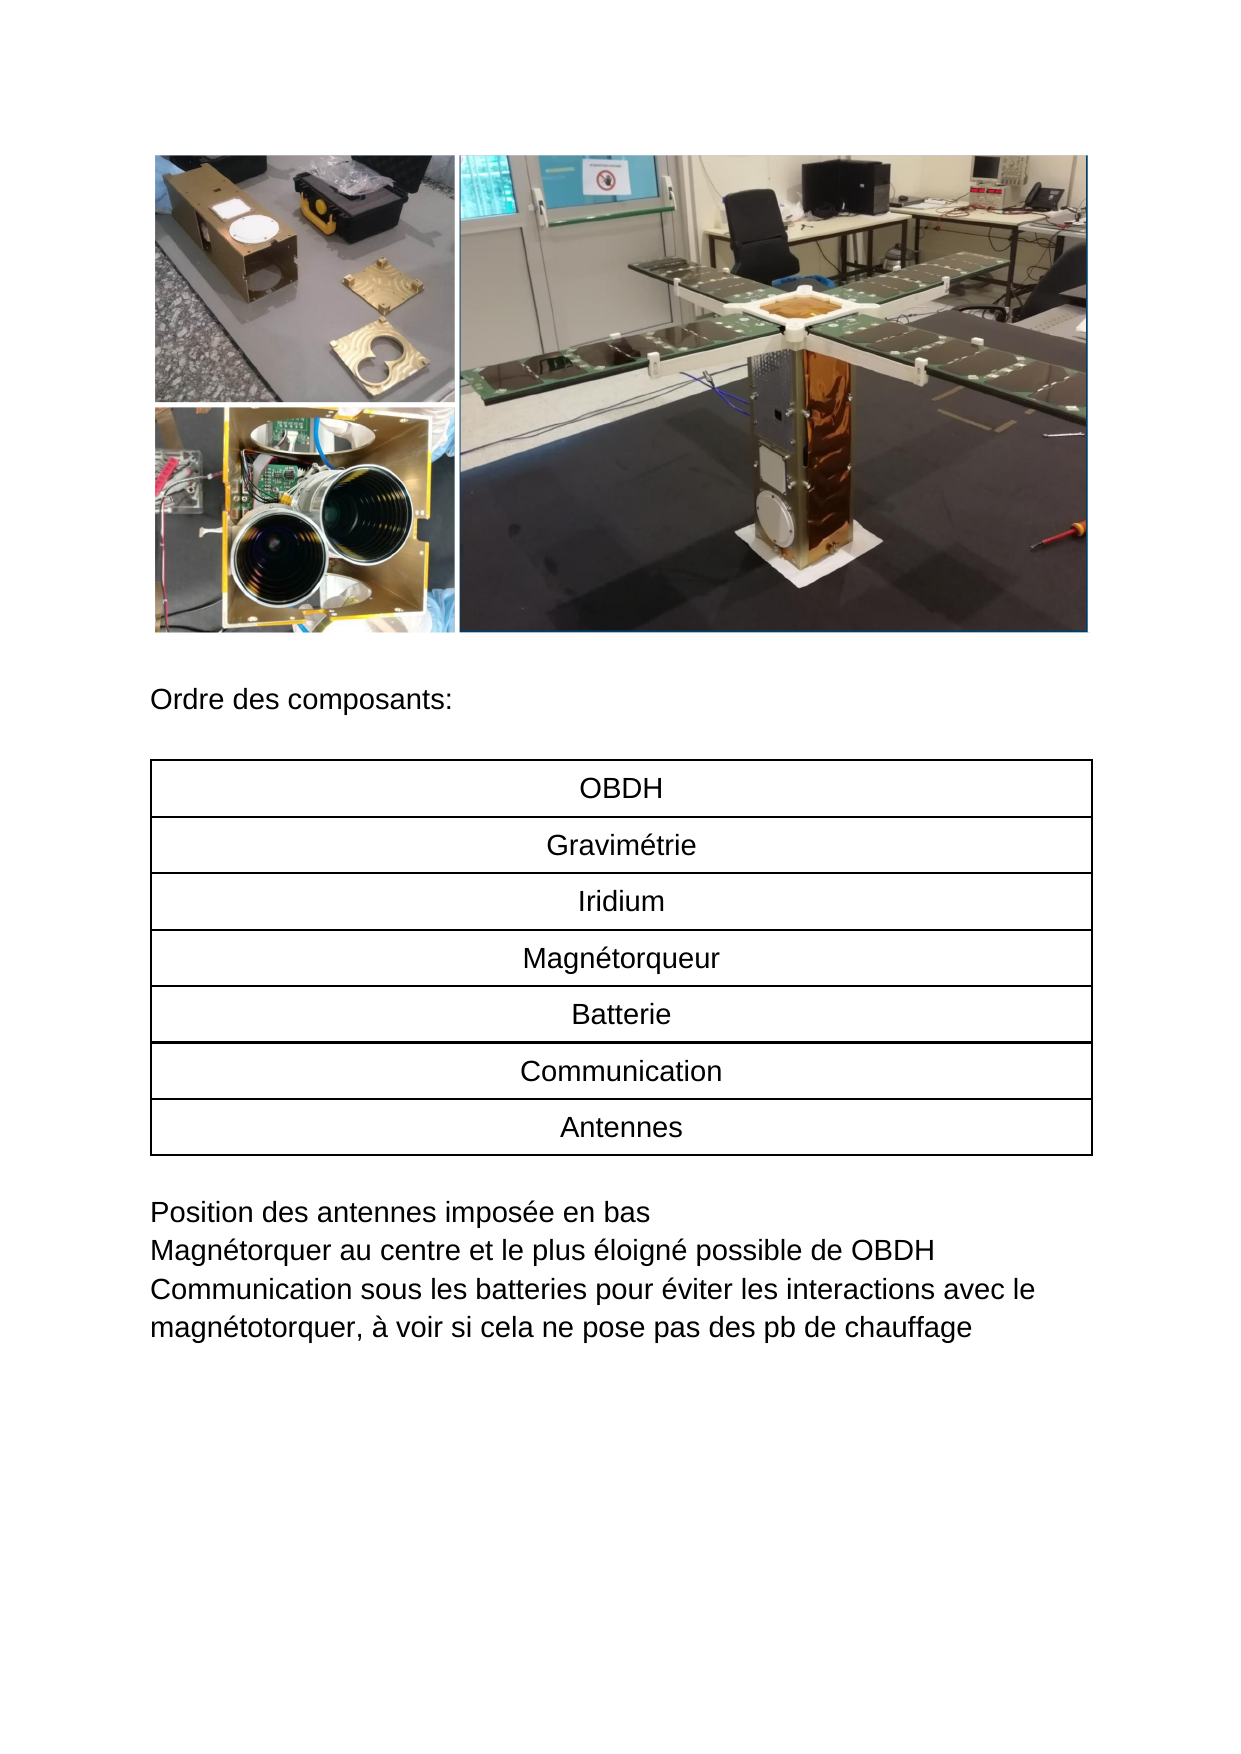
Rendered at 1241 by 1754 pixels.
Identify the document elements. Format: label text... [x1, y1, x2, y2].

text Magnétorquer au centre et le plus éloigné possible de OBDH [150, 1233, 1090, 1267]
text Communication sous les batteries pour éviter les interactions avec le magnétotorquer, à voir si cela ne pose pas des pb de chauffage [150, 1272, 1090, 1344]
picture [150, 150, 1091, 640]
table_cell Magnétorqueur [152, 931, 1091, 985]
text Ordre des composants: [150, 682, 1090, 716]
table_cell Iridium [152, 874, 1091, 928]
text Position des antennes imposée en bas [150, 1195, 1090, 1228]
table_cell Gravimétrie [152, 818, 1091, 872]
table_cell Communication [152, 1044, 1091, 1098]
table_cell Antennes [152, 1100, 1091, 1154]
table_header OBDH [152, 761, 1091, 816]
table_cell Batterie [152, 987, 1091, 1041]
